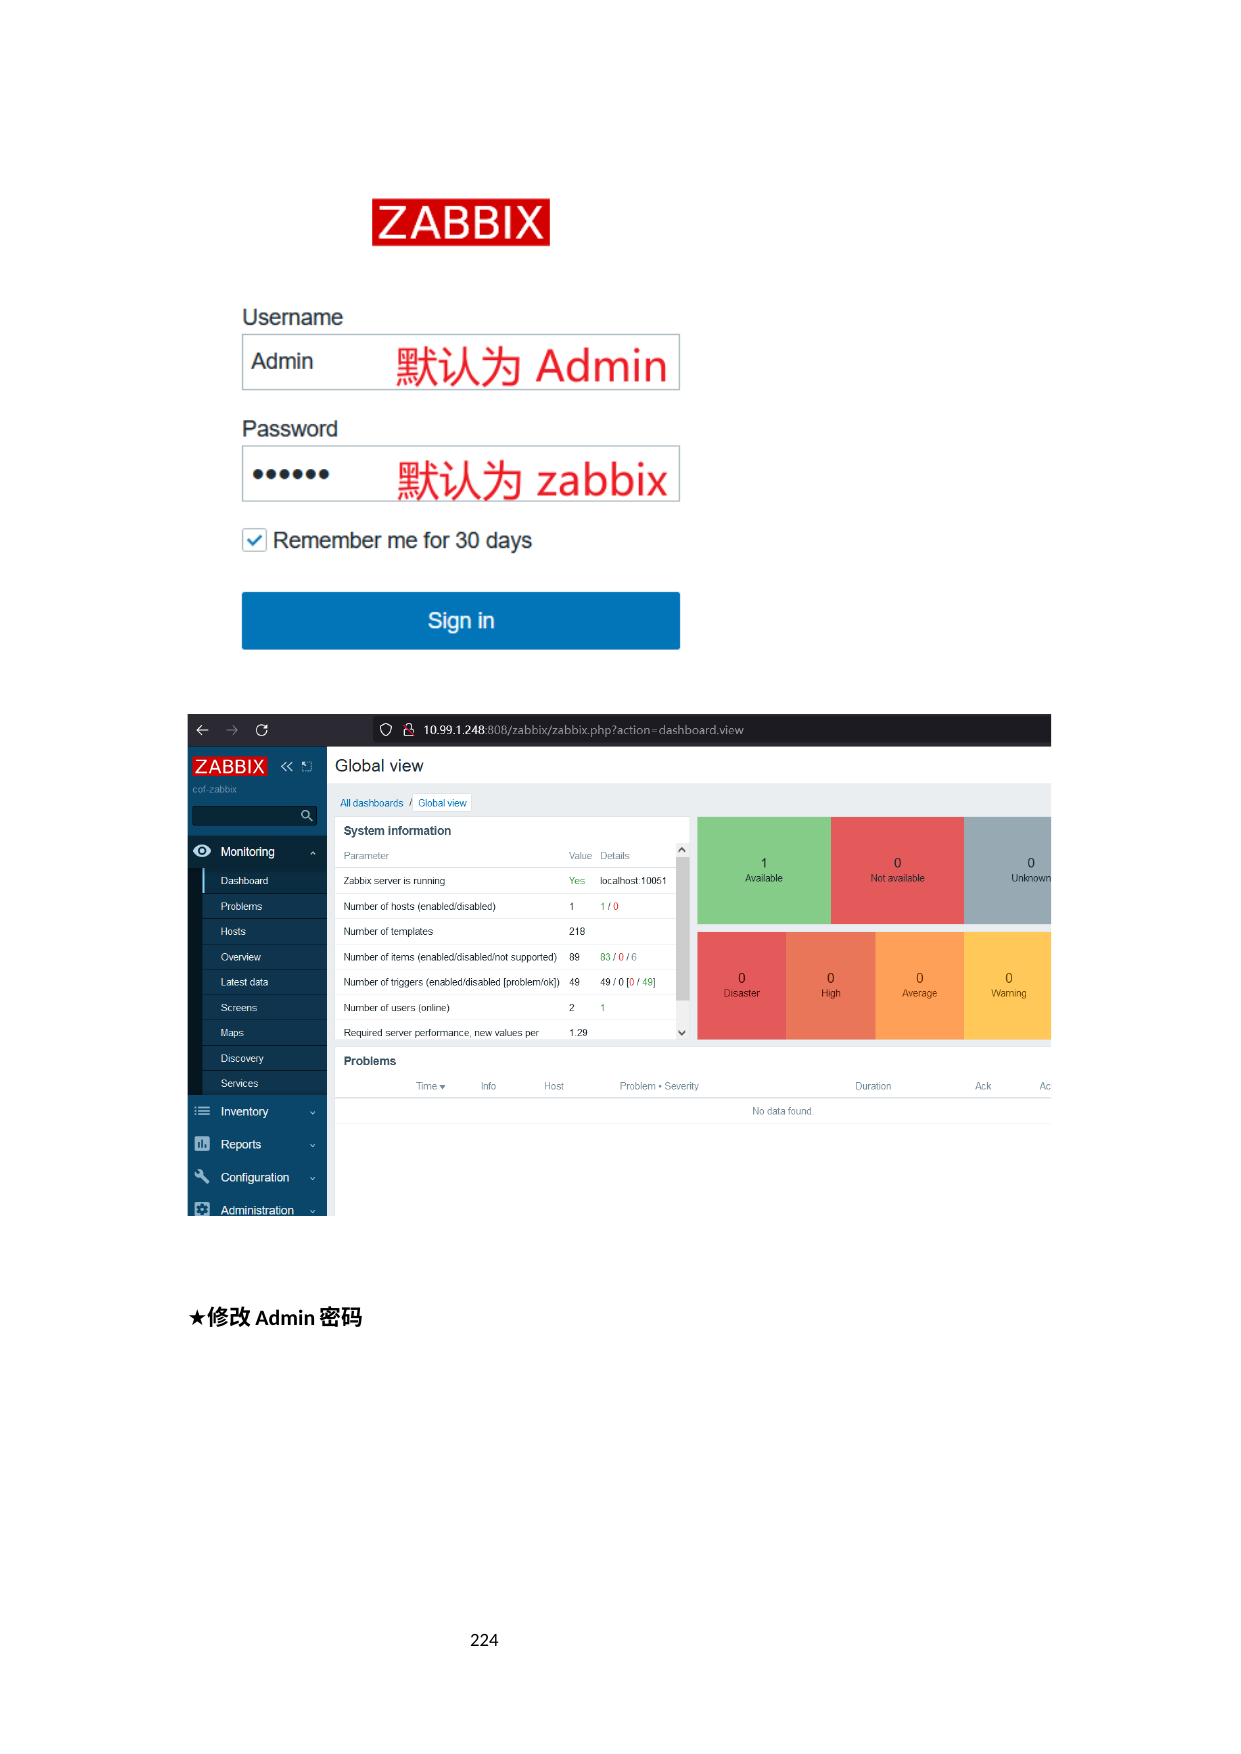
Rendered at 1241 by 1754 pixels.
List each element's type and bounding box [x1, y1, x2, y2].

picture [187, 162, 729, 651]
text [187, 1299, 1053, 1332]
picture [187, 714, 1052, 1216]
